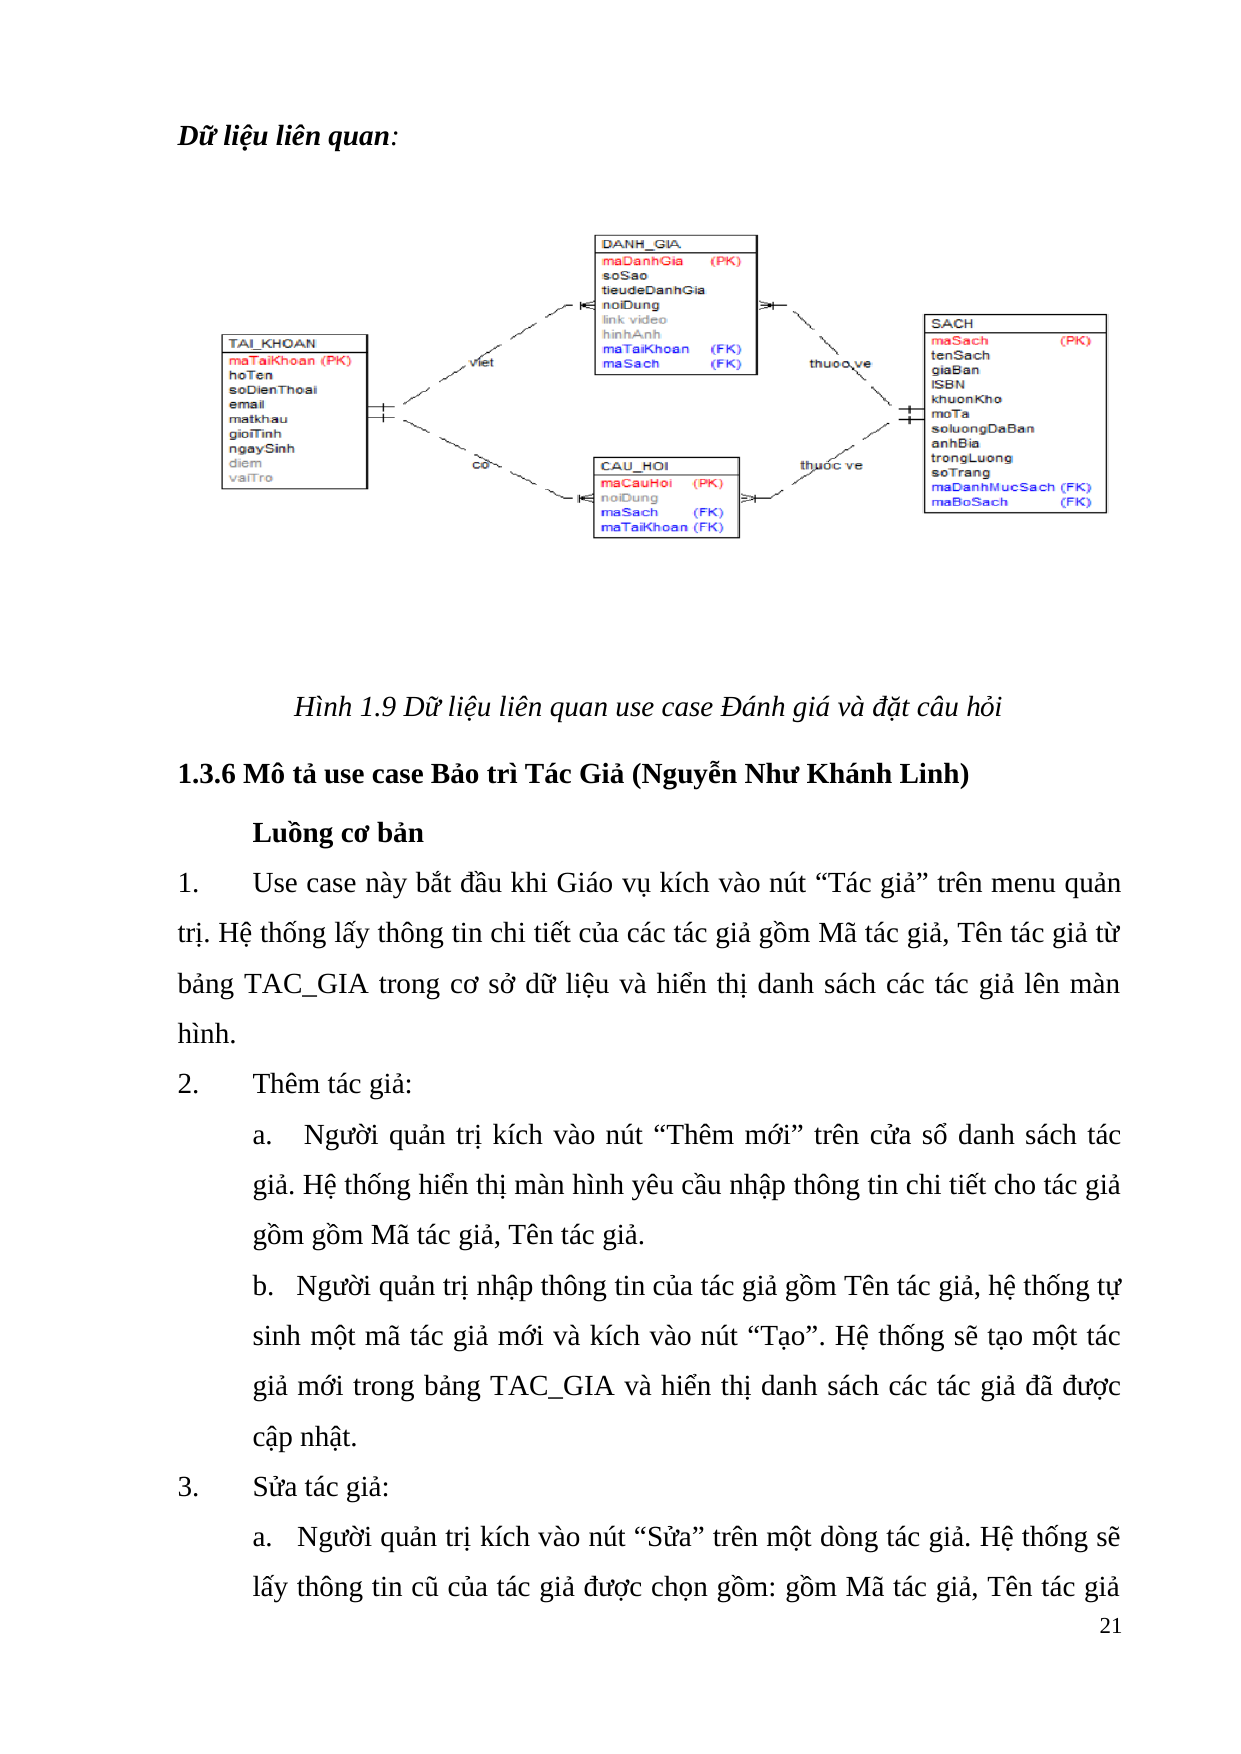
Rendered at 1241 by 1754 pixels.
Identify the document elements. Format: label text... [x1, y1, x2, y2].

subtitle 1.3.6 Mô tả use case Bảo trì Tác Giả (Nguyễn Như Khánh Linh) [177, 756, 1122, 790]
text 2. Thêm tác giả: [177, 1066, 1122, 1100]
text Dữ liệu liên quan: [177, 118, 1122, 152]
text b. Người quản trị nhập thông tin của tác giả gồm Tên tác giả, hệ thống tự sinh một mã tác giả mới và kích vào nút “Tạo”. Hệ thống sẽ tạo một tác giả mới trong bảng TAC_GIA và hiển thị danh sách các tác giả đã được cập nhật. [252, 1268, 1122, 1452]
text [252, 1519, 1122, 1603]
text a. Người quản trị kích vào nút “Thêm mới” trên cửa sổ danh sách tác giả. Hệ thống hiển thị màn hình yêu cầu nhập thông tin chi tiết cho tác giả gồm gồm Mã tác giả, Tên tác giả. [252, 1117, 1122, 1251]
text 3. Sửa tác giả: [177, 1469, 1122, 1502]
picture [182, 168, 1128, 656]
text Luồng cơ bản [177, 815, 1122, 848]
text 1. Use case này bắt đầu khi Giáo vụ kích vào nút “Tác giả” trên menu quản trị. Hệ thống lấy thông tin chi tiết của các tác giả gồm Mã tác giả, Tên tác giả từ bảng TAC_GIA trong cơ sở dữ liệu và hiển thị danh sách các tác giả lên màn hình. [177, 865, 1122, 1050]
